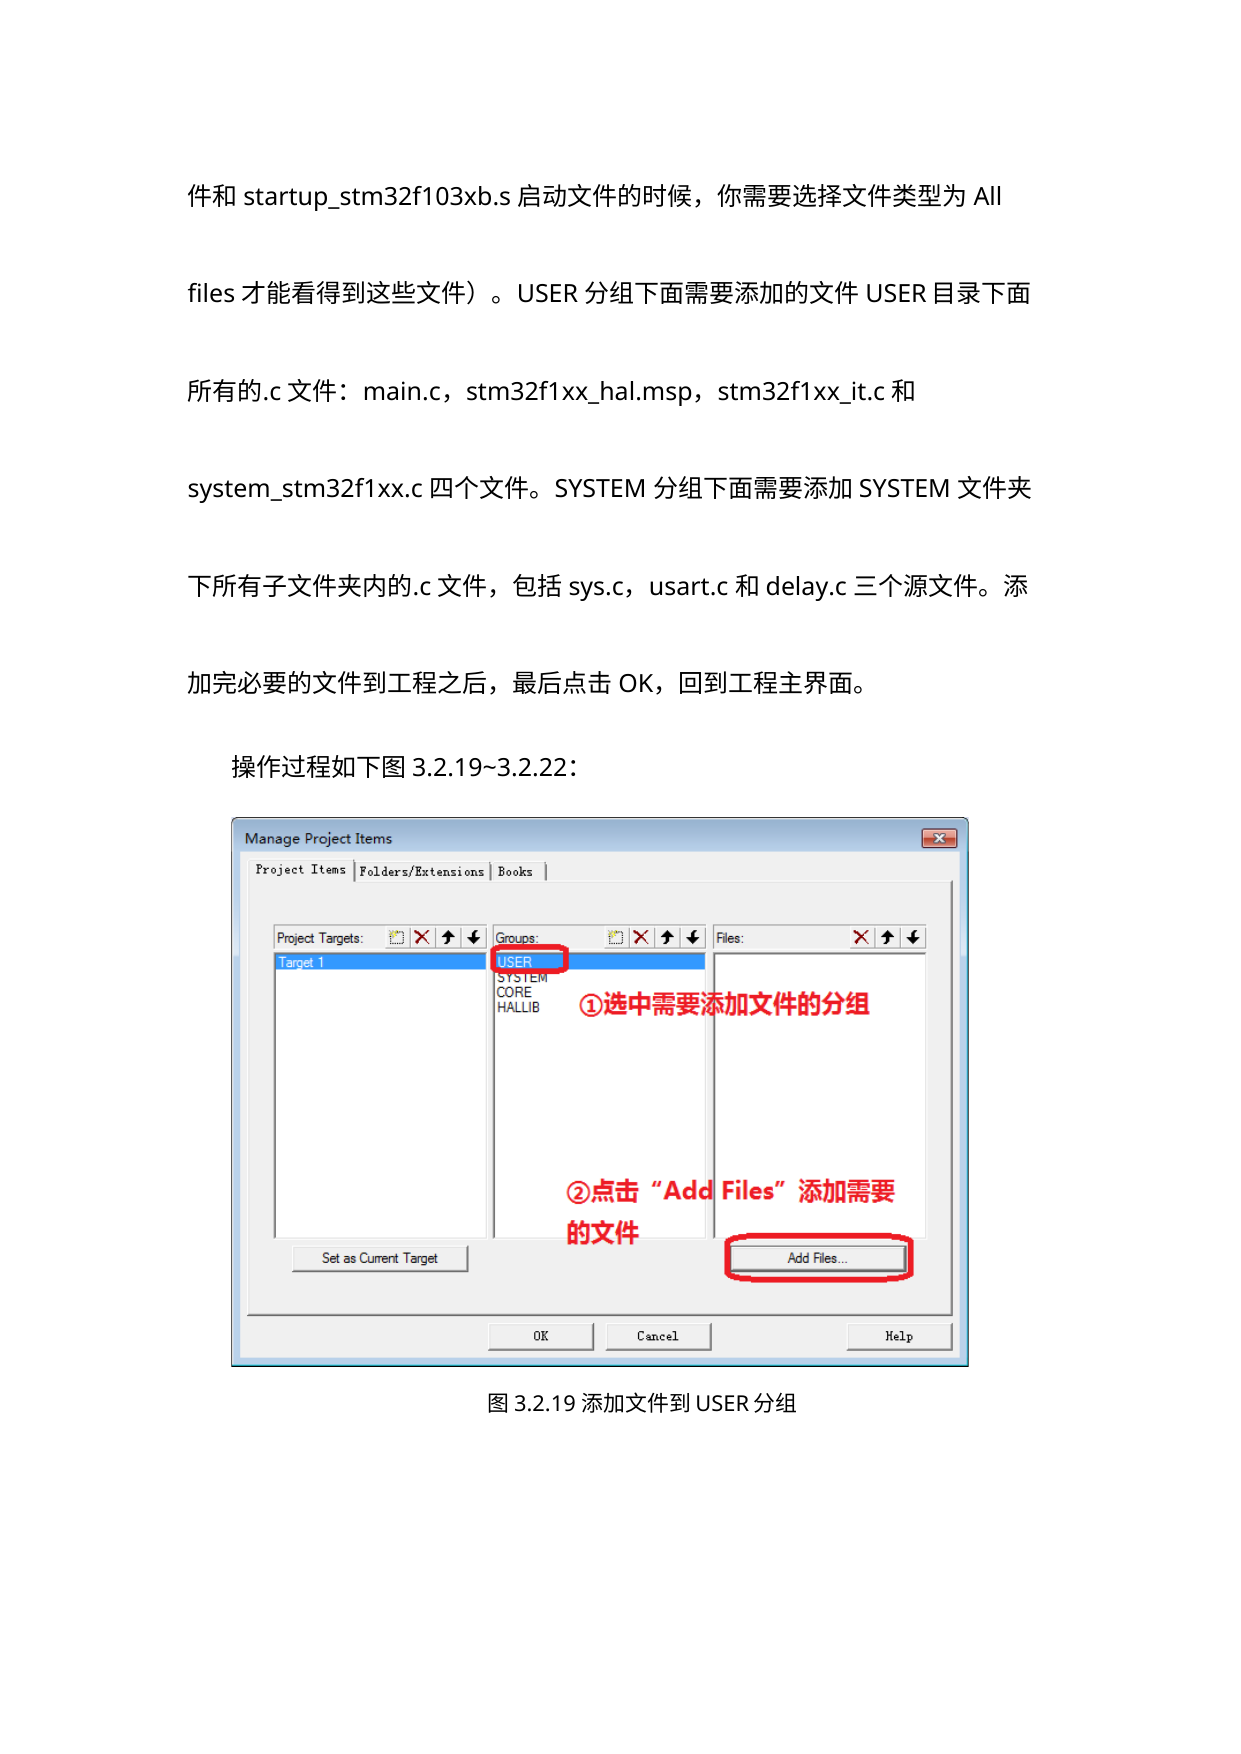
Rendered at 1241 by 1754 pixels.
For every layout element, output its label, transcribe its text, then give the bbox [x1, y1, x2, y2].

text 图 3.2.19 添加文件到USER分组 [187, 1385, 1053, 1418]
picture [231, 817, 969, 1367]
text 操作过程如下图 3.2.19~3.2.22： [187, 733, 1053, 798]
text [187, 162, 1053, 714]
